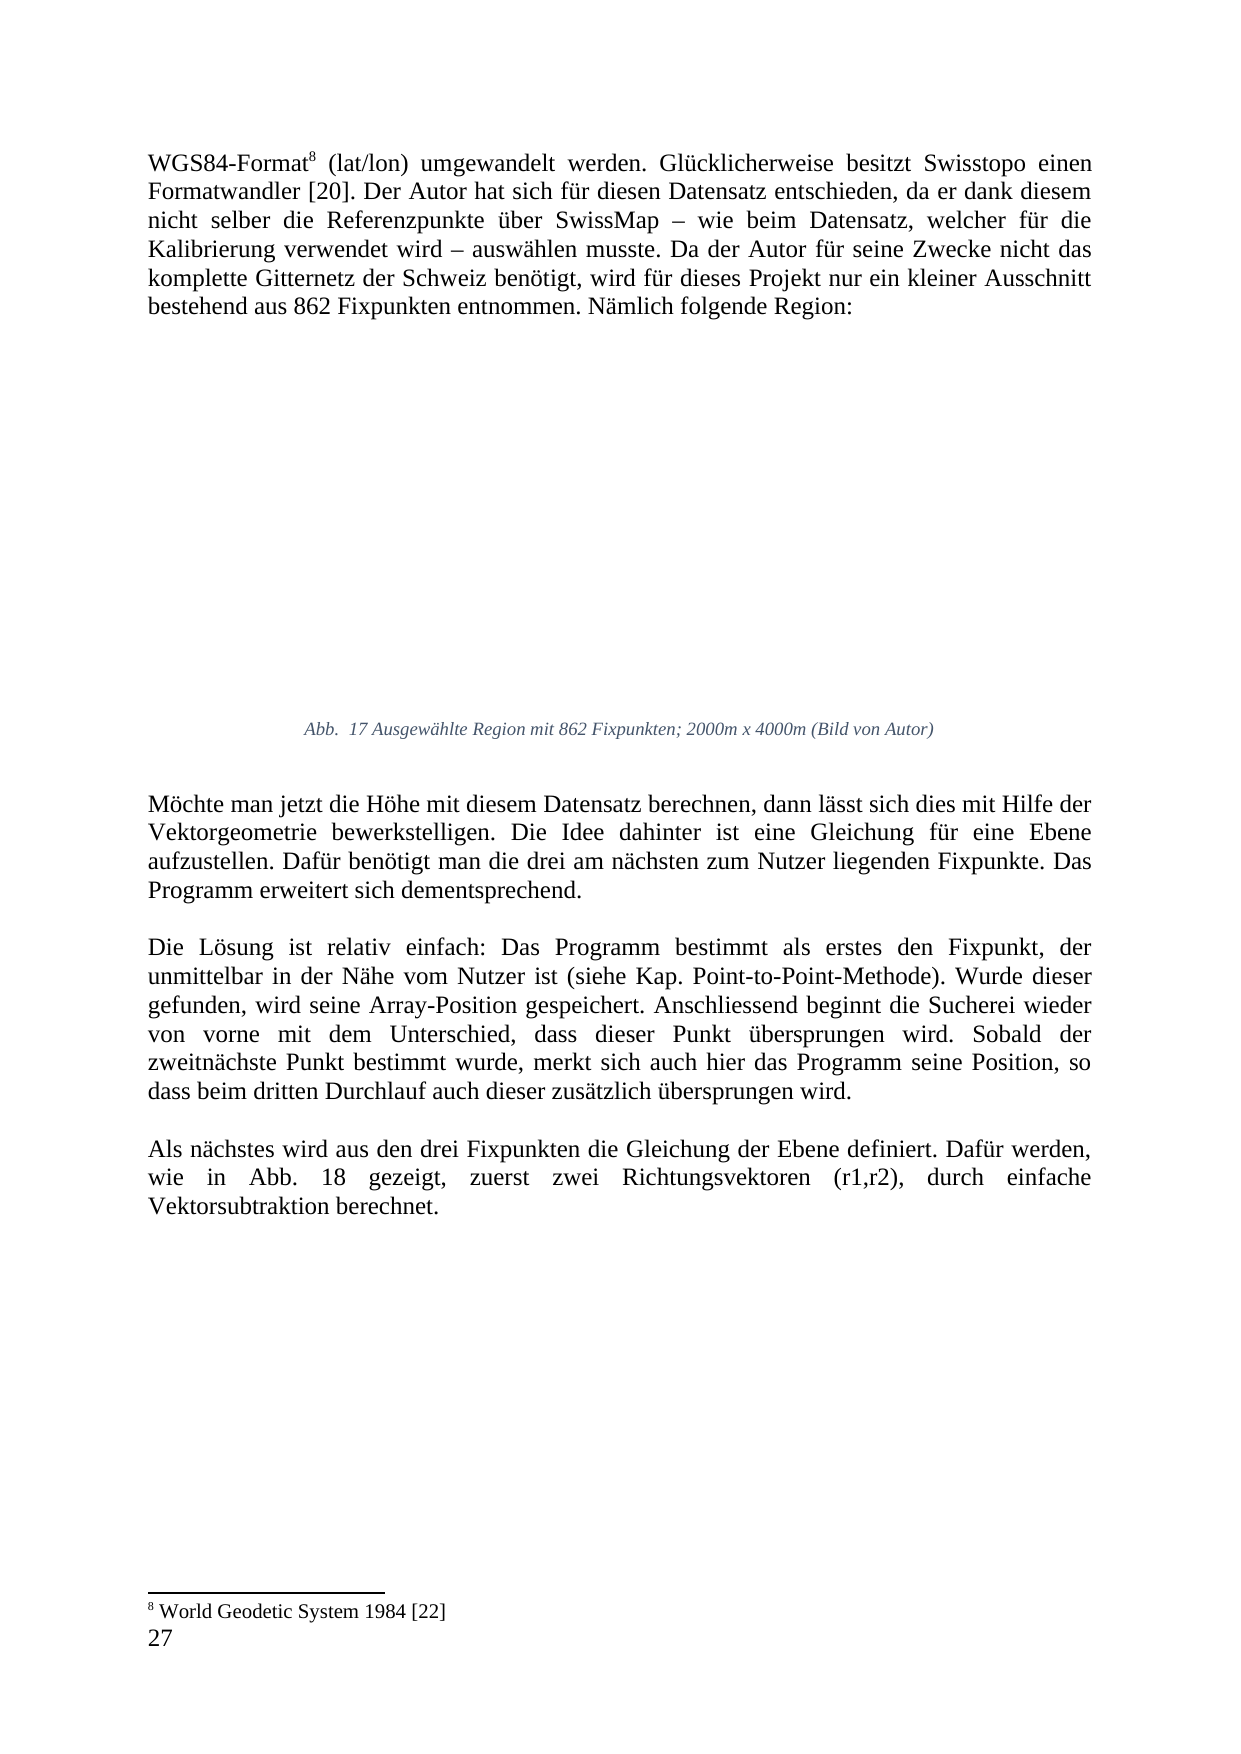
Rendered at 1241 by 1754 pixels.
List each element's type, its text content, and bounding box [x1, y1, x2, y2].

text Als nächstes wird aus den drei Fixpunkten die Gleichung der Ebene definiert. Dafür werden, wie in Abb. 18 gezeigt, zuerst zwei Richtungsvektoren (r1,r2), durch einfache Vektorsubtraktion berechnet. [148, 1134, 1093, 1220]
text Möchte man jetzt die Höhe mit diesem Datensatz berechnen, dann lässt sich dies mit Hilfe der Vektorgeometrie bewerkstelligen. Die Idee dahinter ist eine Gleichung für eine Ebene aufzustellen. Dafür benötigt man die drei am nächsten zum Nutzer liegenden Fixpunkte. Das Programm erweitert sich dementsprechend. [148, 789, 1093, 904]
text Die Lösung ist relativ einfach: Das Programm bestimmt als erstes den Fixpunkt, der unmittelbar in der Nähe vom Nutzer ist (siehe Kap. Point-to-Point-Methode). Wurde dieser gefunden, wird seine Array-Position gespeichert. Anschliessend beginnt die Sucherei wieder von vorne mit dem Unterschied, dass dieser Punkt übersprungen wird. Sobald der zweitnächste Punkt bestimmt wurde, merkt sich auch hier das Programm seine Position, so dass beim dritten Durchlauf auch dieser zusätzlich übersprungen wird. [148, 932, 1093, 1105]
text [148, 148, 1093, 320]
